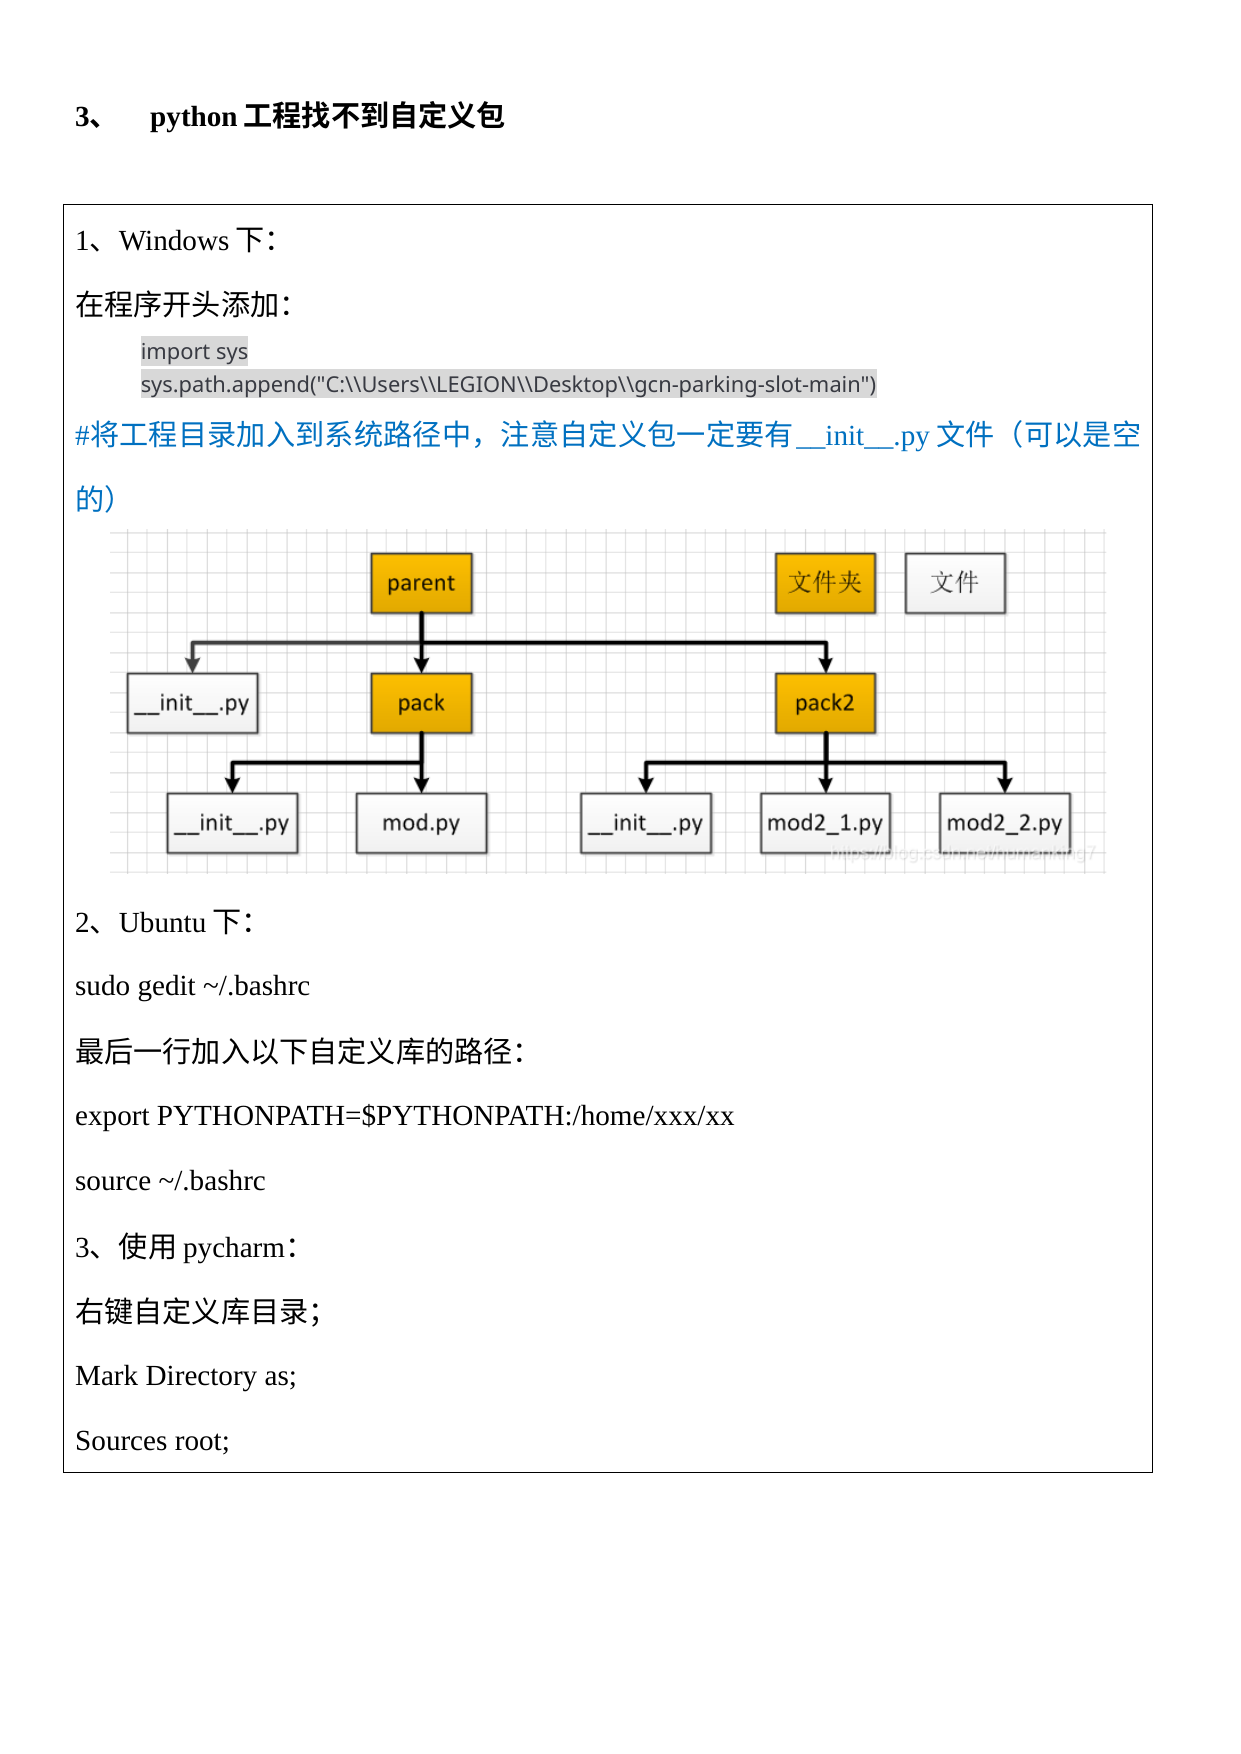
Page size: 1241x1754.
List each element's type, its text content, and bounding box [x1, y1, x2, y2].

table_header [64, 205, 1152, 1472]
picture [110, 529, 1107, 874]
subtitle python工程找不到自定义包 [75, 81, 1165, 146]
